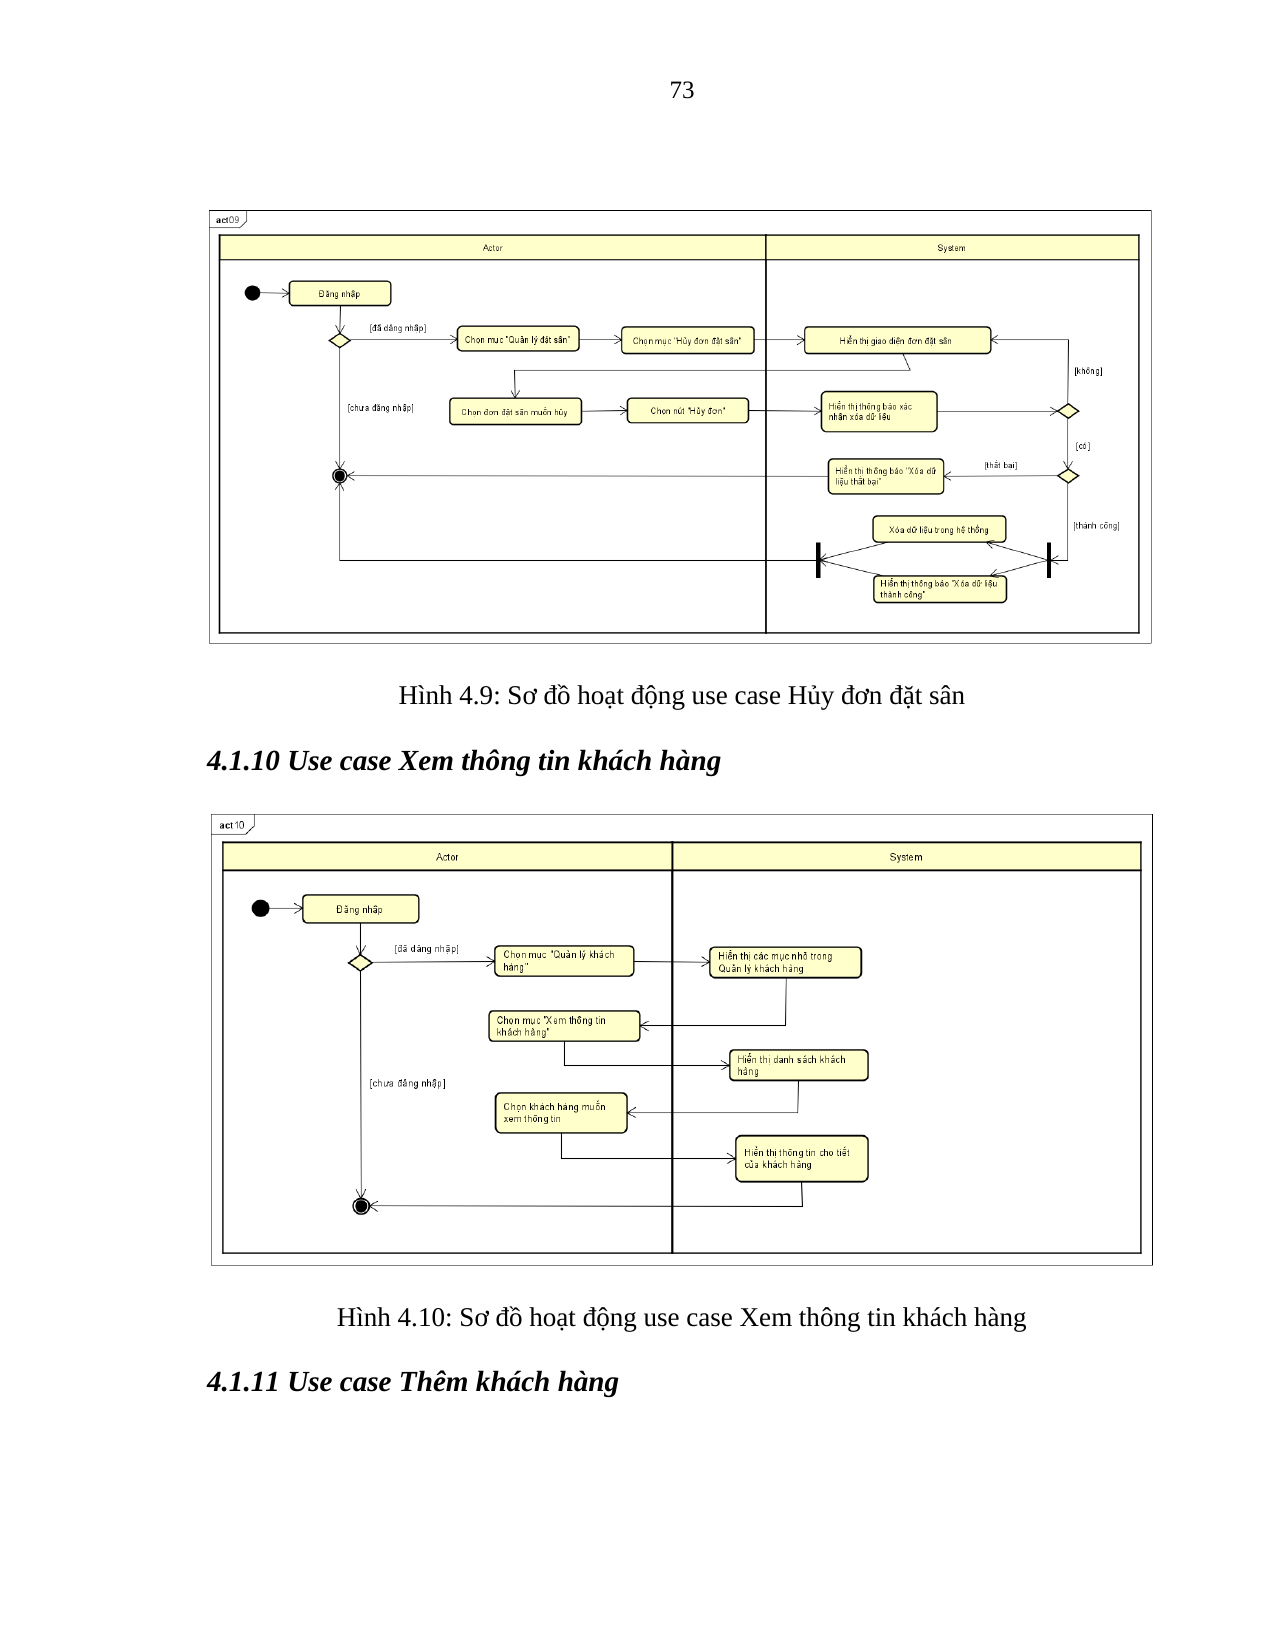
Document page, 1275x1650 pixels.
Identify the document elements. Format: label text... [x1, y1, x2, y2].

text 4.1.11 Use case Thêm khách hàng [207, 1364, 1157, 1398]
picture [206, 809, 1157, 1271]
text 4.1.10 Use case Xem thông tin khách hàng [207, 743, 1157, 776]
picture [206, 206, 1157, 649]
text Hình 4.9: Sơ đồ hoạt động use case Hủy đơn đặt sân [207, 679, 1157, 711]
text Hình 4.10: Sơ đồ hoạt động use case Xem thông tin khách hàng [207, 1301, 1157, 1332]
